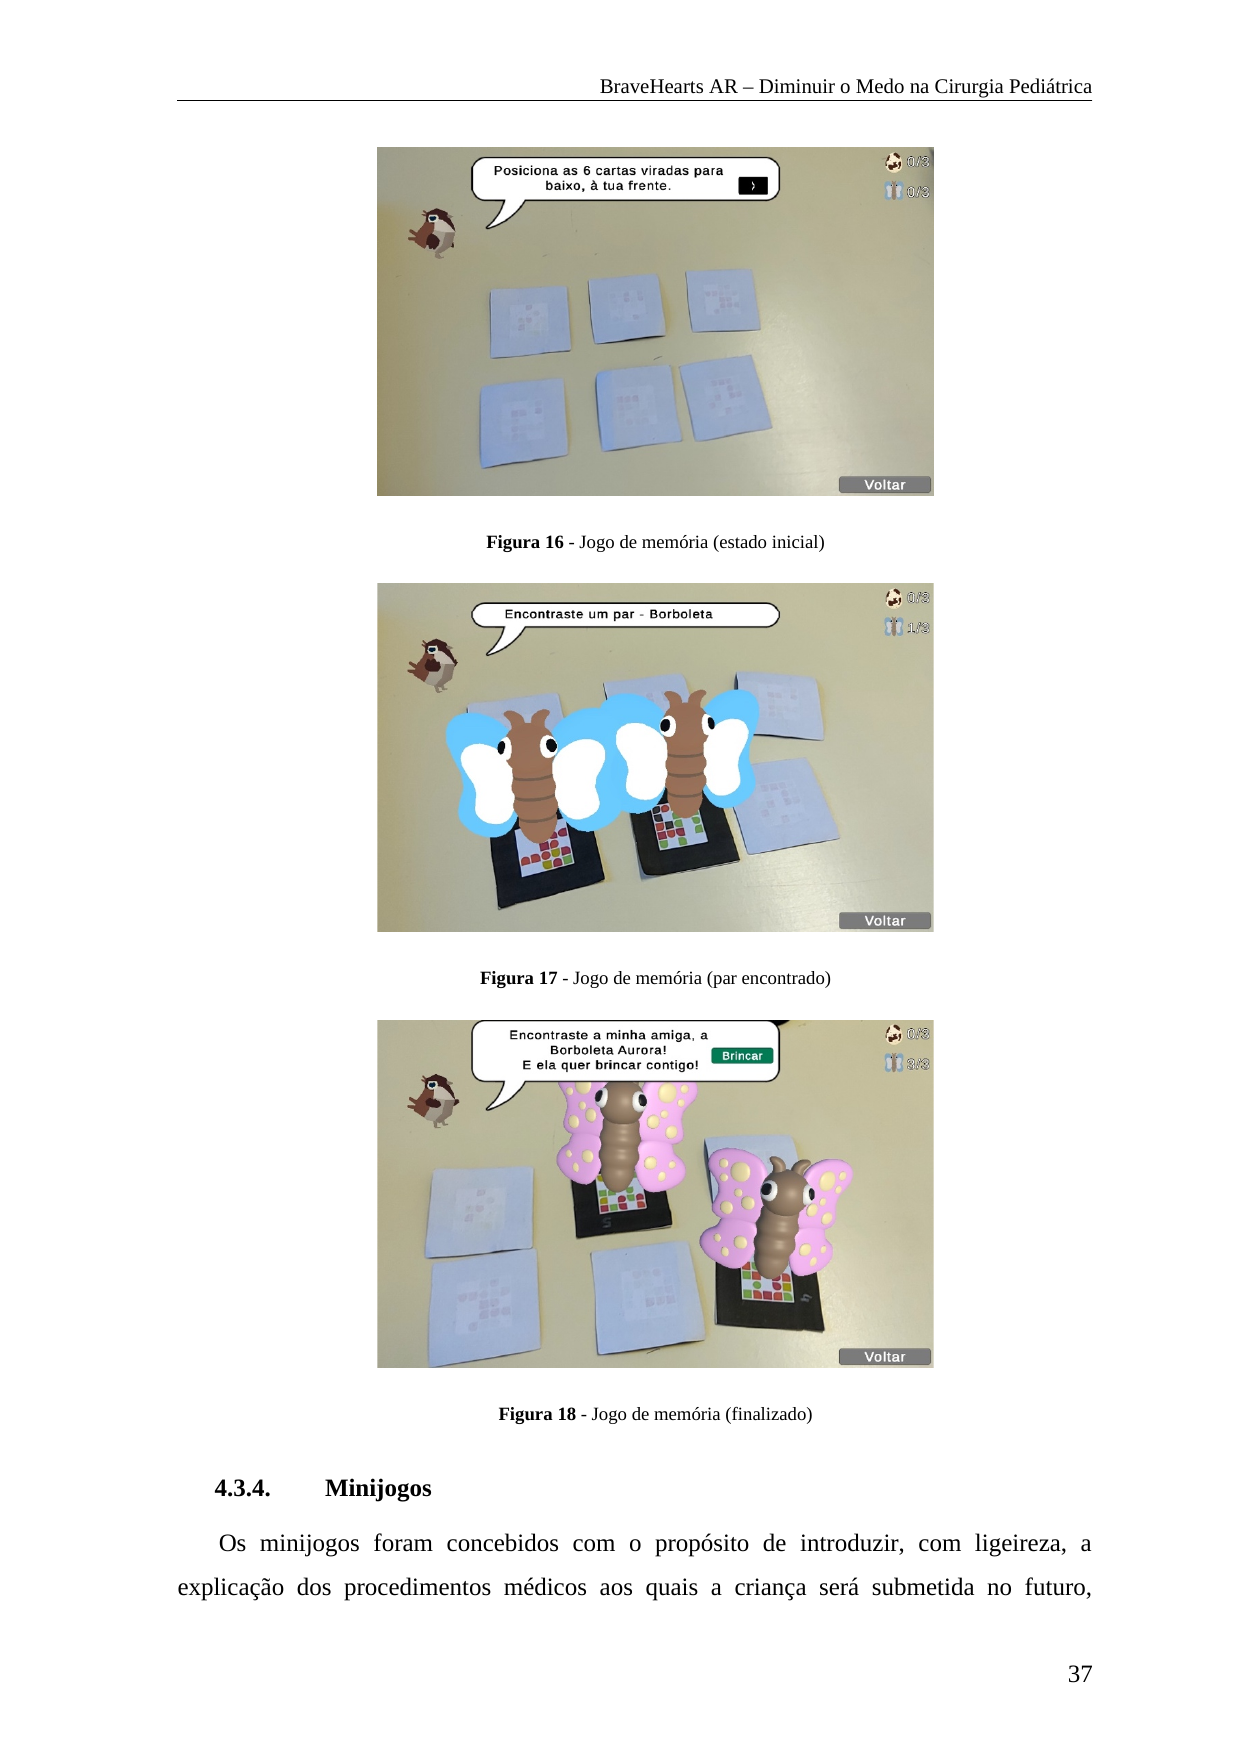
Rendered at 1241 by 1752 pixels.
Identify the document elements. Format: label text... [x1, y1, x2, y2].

text Figura 16 - Jogo de memória (estado inicial) [177, 531, 1092, 552]
picture [377, 1020, 934, 1368]
picture [377, 583, 934, 932]
text Figura 18 - Jogo de memória (finalizado) [177, 1403, 1092, 1424]
subtitle Minijogos [214, 1473, 1092, 1502]
text Figura 17 - Jogo de memória (par encontrado) [177, 967, 1092, 988]
picture [377, 147, 934, 496]
